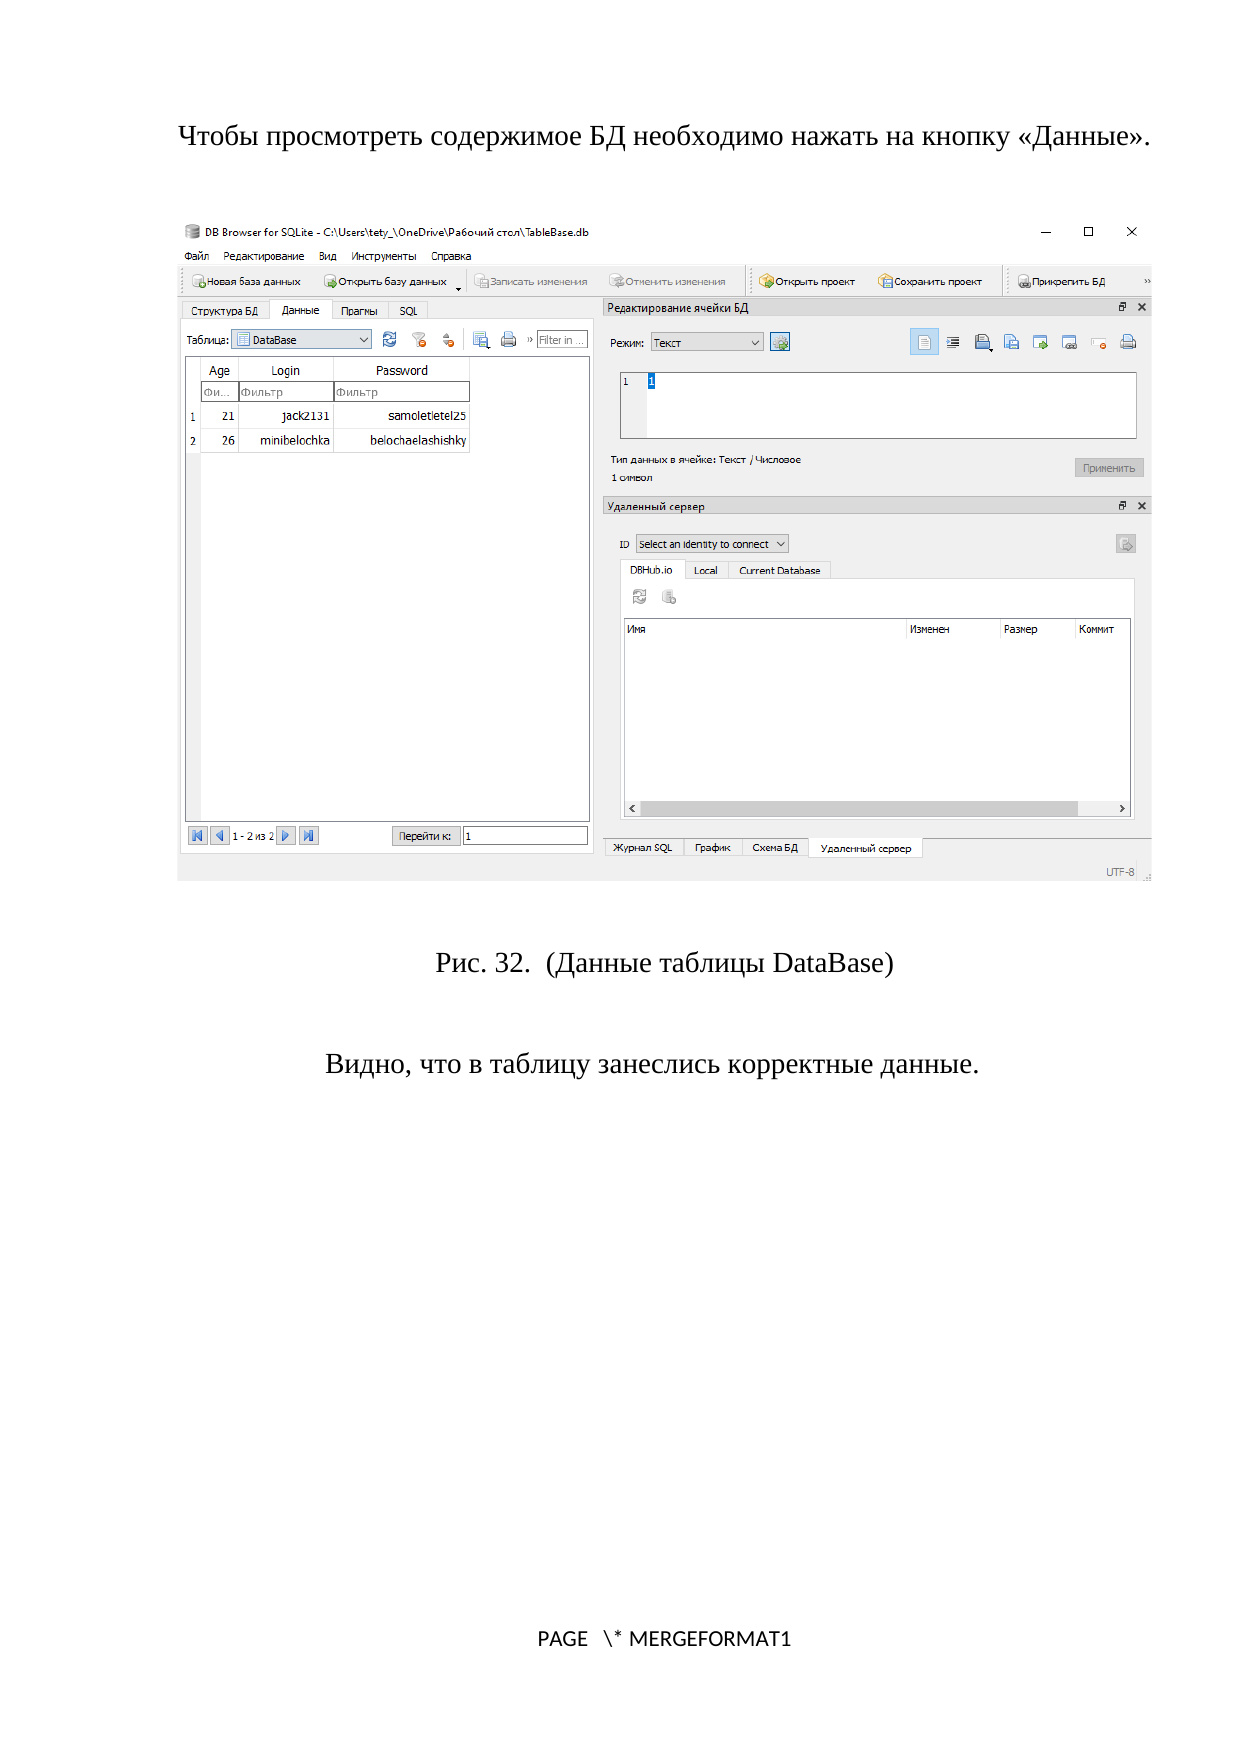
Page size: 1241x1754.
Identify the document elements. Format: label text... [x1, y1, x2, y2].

text Чтобы просмотреть содержимое БД необходимо нажать на кнопку «Данные». [177, 118, 1152, 152]
picture [177, 218, 1152, 881]
text Рис. 32. (Данные таблицы DataBase) [177, 946, 1152, 979]
text Видно, что в таблицу занеслись корректные данные. [251, 1046, 1152, 1080]
